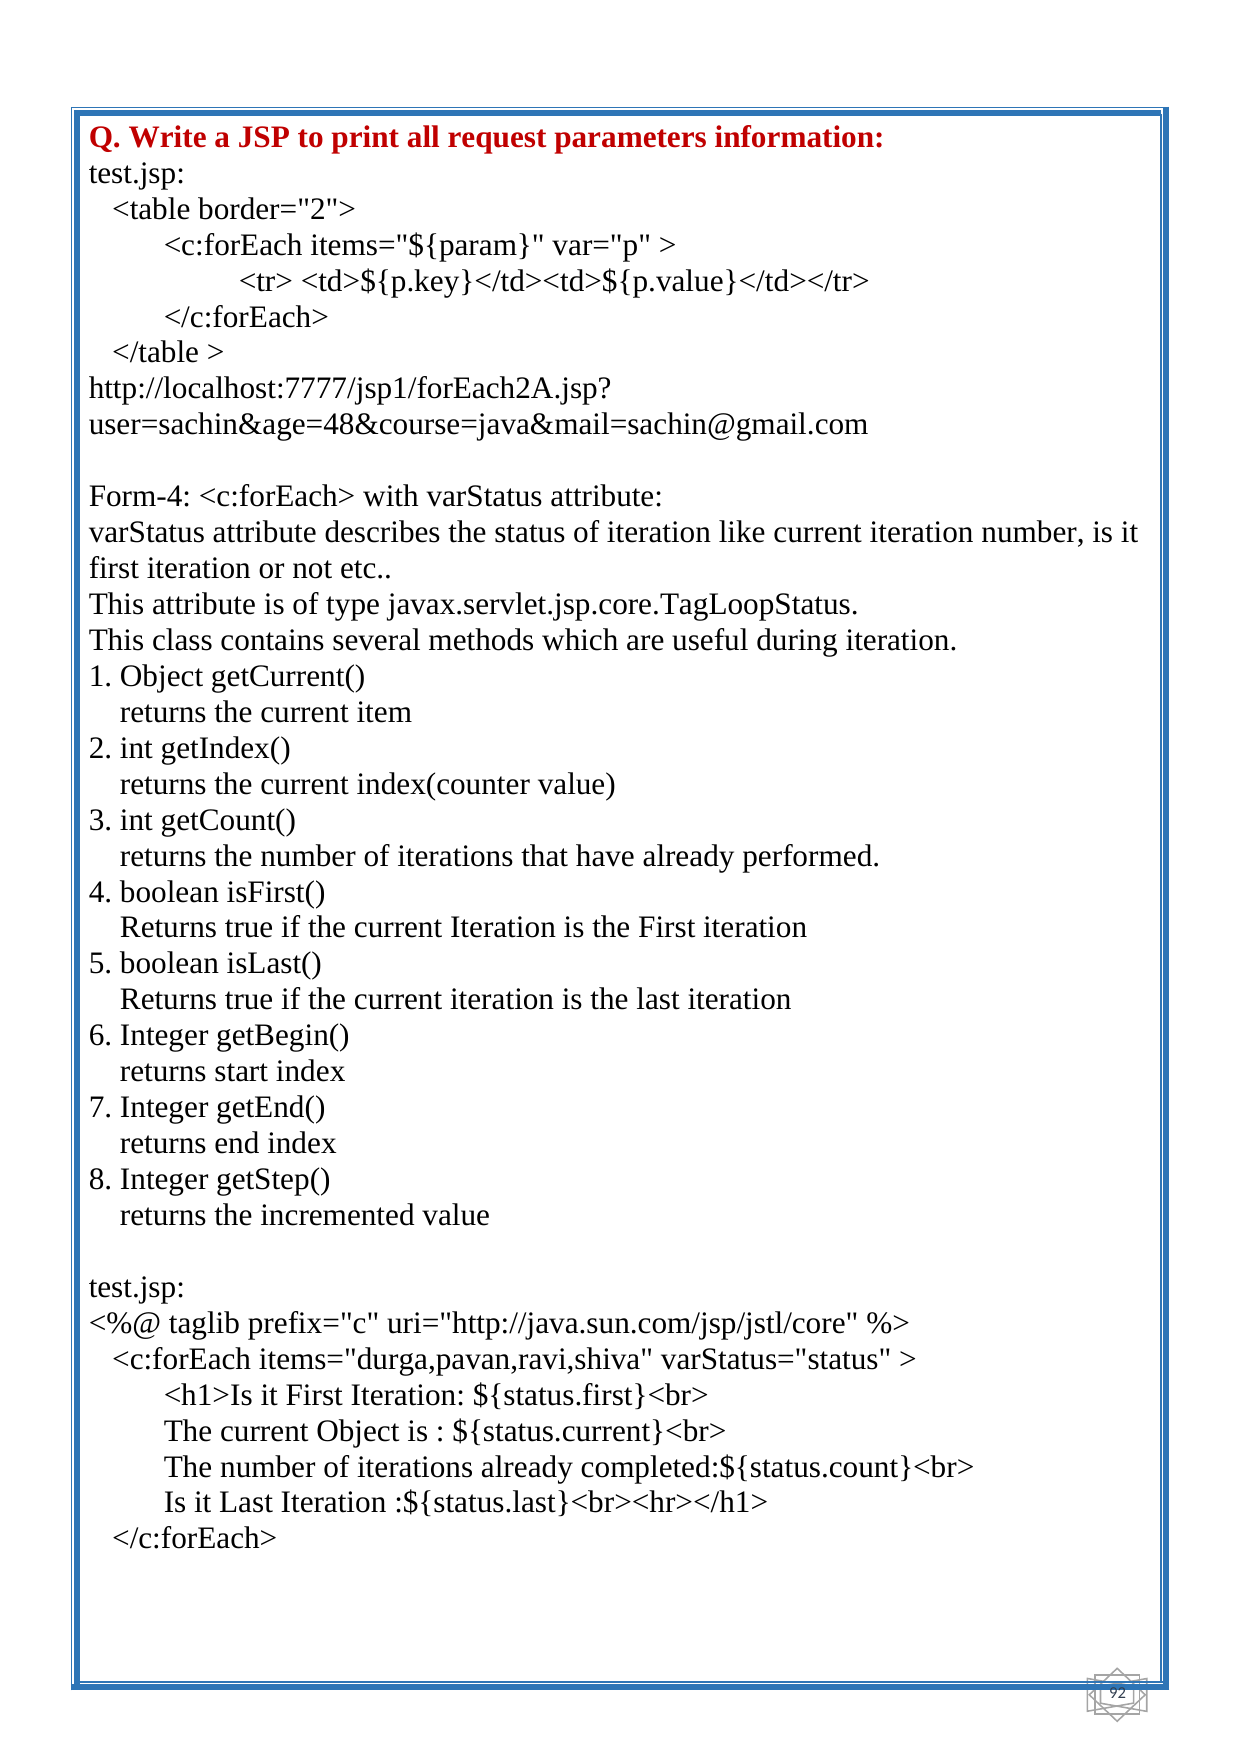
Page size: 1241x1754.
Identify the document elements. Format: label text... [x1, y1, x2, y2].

text <c:forEach items="durga,pavan,ravi,shiva" varStatus="status" > [88, 1340, 1152, 1376]
text returns the current index(counter value) [88, 765, 1152, 801]
text returns the number of iterations that have already performed. [88, 837, 1152, 873]
text Is it Last Iteration :${status.last}<br><hr></h1> [88, 1484, 1152, 1520]
text Returns true if the current iteration is the last iteration [88, 981, 1152, 1017]
text Returns true if the current Iteration is the First iteration [88, 909, 1152, 945]
text 2. int getIndex() [88, 729, 1152, 765]
text </table > [88, 334, 1152, 370]
text varStatus attribute describes the status of iteration like current iteration number, is it first iteration or not etc.. [88, 513, 1152, 585]
text <%@ taglib prefix="c" uri="http://java.sun.com/jsp/jstl/core" %> [88, 1304, 1152, 1340]
text 3. int getCount() [88, 801, 1152, 837]
text The number of iterations already completed:${status.count}<br> [88, 1448, 1152, 1484]
text returns end index [88, 1124, 1152, 1160]
text 4. boolean isFirst() [88, 873, 1152, 909]
text 8. Integer getStep() [88, 1160, 1152, 1196]
text <table border="2"> [88, 190, 1152, 226]
text test.jsp: [88, 154, 1152, 190]
text This attribute is of type javax.servlet.jsp.core.TagLoopStatus. [88, 585, 1152, 621]
text 6. Integer getBegin() [88, 1017, 1152, 1052]
text returns the current item [88, 693, 1152, 729]
text Form-4: <c:forEach> with varStatus attribute: [88, 477, 1152, 513]
text returns start index [88, 1052, 1152, 1088]
text Q. Write a JSP to print all request parameters information: [88, 118, 1152, 154]
text This class contains several methods which are useful during iteration. [88, 621, 1152, 657]
text The current Object is : ${status.current}<br> [88, 1412, 1152, 1448]
text </c:forEach> [88, 1520, 1152, 1556]
text 7. Integer getEnd() [88, 1088, 1152, 1124]
text http://localhost:7777/jsp1/forEach2A.jsp?user=sachin&age=48&course=java&mail=sachin@gmail.com [88, 370, 1152, 442]
text 1. Object getCurrent() [88, 657, 1152, 693]
text </c:forEach> [88, 298, 1152, 334]
text 5. boolean isLast() [88, 945, 1152, 981]
text <tr> <td>${p.key}</td><td>${p.value}</td></tr> [88, 262, 1152, 298]
text <h1>Is it First Iteration: ${status.first}<br> [88, 1376, 1152, 1412]
text <c:forEach items="${param}" var="p" > [88, 226, 1152, 262]
text test.jsp: [88, 1268, 1152, 1304]
text returns the incremented value [88, 1196, 1152, 1232]
